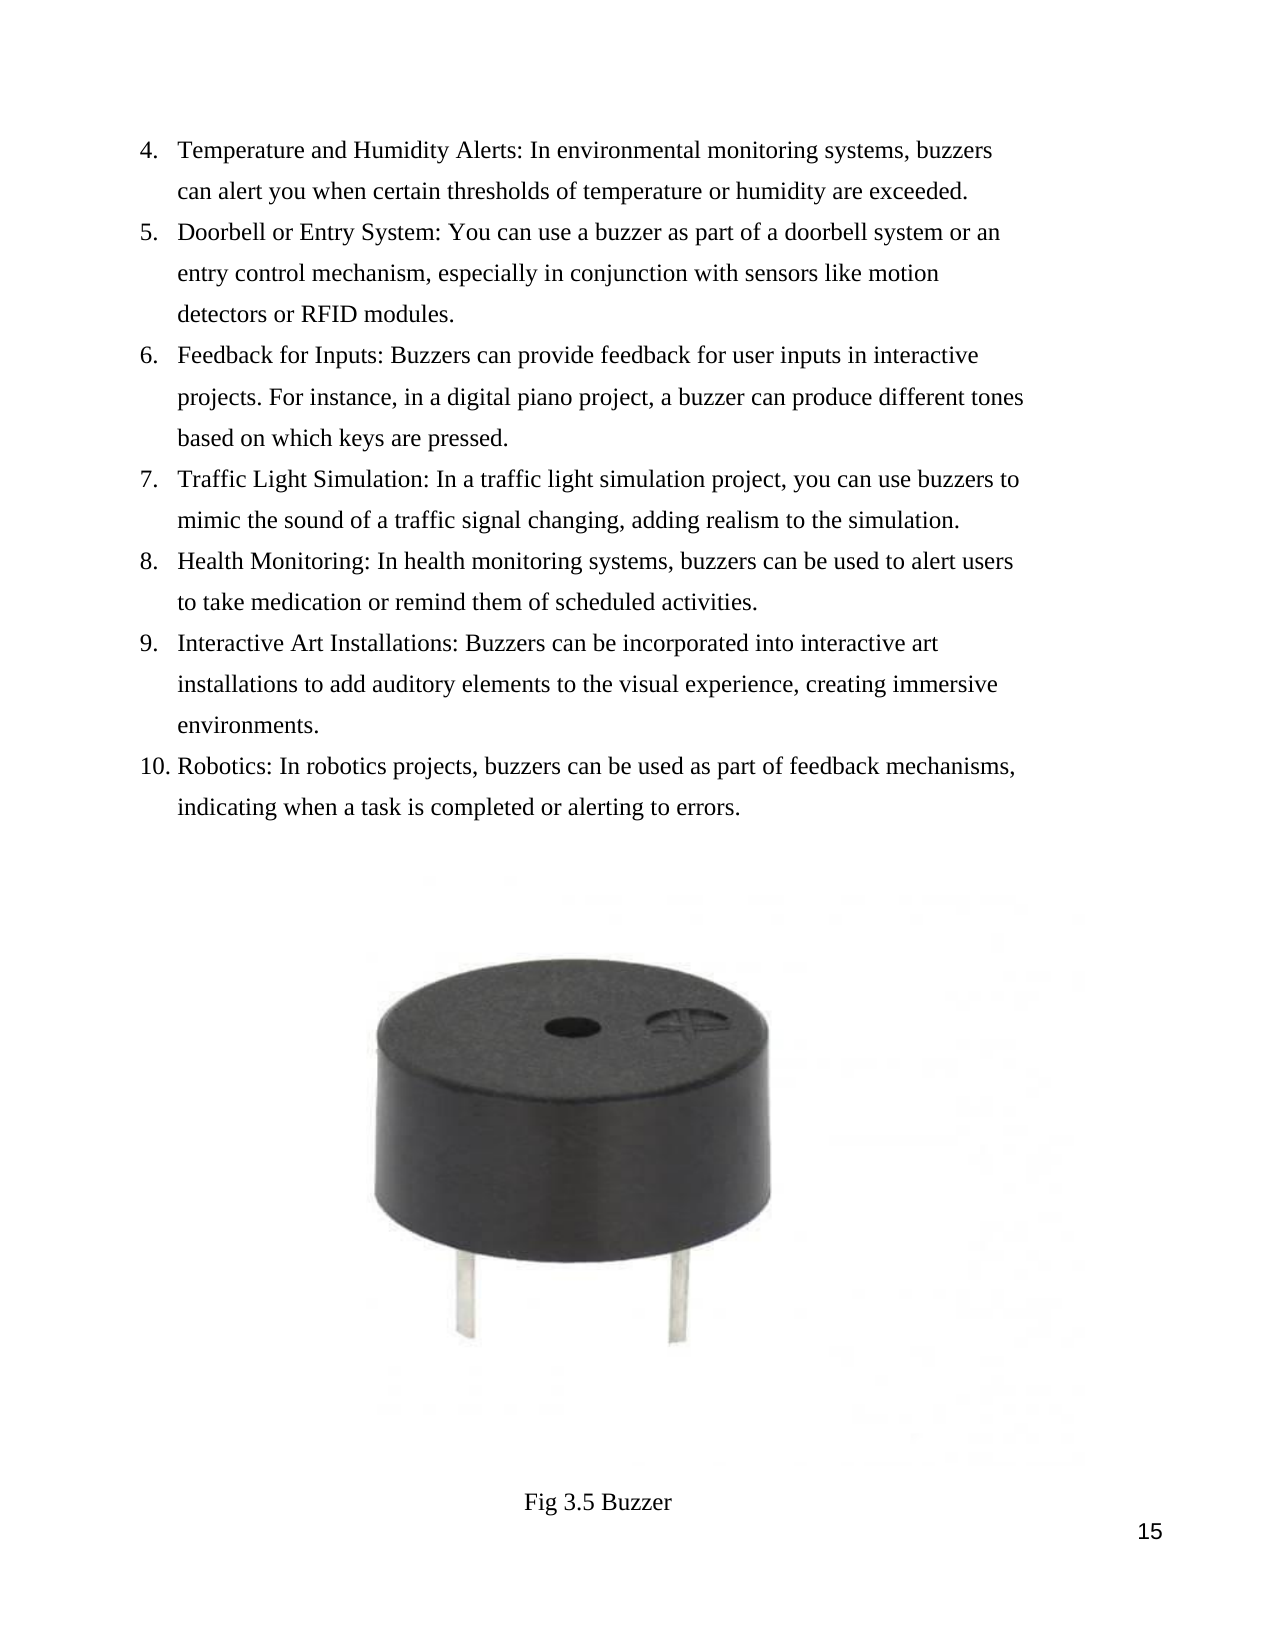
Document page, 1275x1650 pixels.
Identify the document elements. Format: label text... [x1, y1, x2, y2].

list Interactive Art Installations: Buzzers can be incorporated into interactive art installations to add auditory elements to the visual experience, creating immersive environments. [139, 628, 1029, 739]
list Health Monitoring: In health monitoring systems, buzzers can be used to alert users to take medication or remind them of scheduled activities. [139, 546, 1029, 616]
list Doorbell or Entry System: You can use a buzzer as part of a doorbell system or an entry control mechanism, especially in conjunction with sensors like motion detectors or RFID modules. [139, 217, 1029, 328]
picture [366, 876, 1085, 1466]
list Traffic Light Simulation: In a traffic light simulation project, you can use buzzers to mimic the sound of a traffic signal changing, adding realism to the simulation. [139, 464, 1029, 533]
list Feedback for Inputs: Buzzers can provide feedback for user inputs in interactive projects. For instance, in a digital piano project, a buzzer can produce different tones based on which keys are pressed. [139, 341, 1029, 451]
list Robotics: In robotics projects, buzzers can be used as part of feedback mechanisms, indicating when a task is completed or alerting to errors. [139, 751, 1029, 821]
list Temperature and Humidity Alerts: In environmental monitoring systems, buzzers can alert you when certain thresholds of temperature or humidity are exceeded. [139, 135, 1029, 205]
